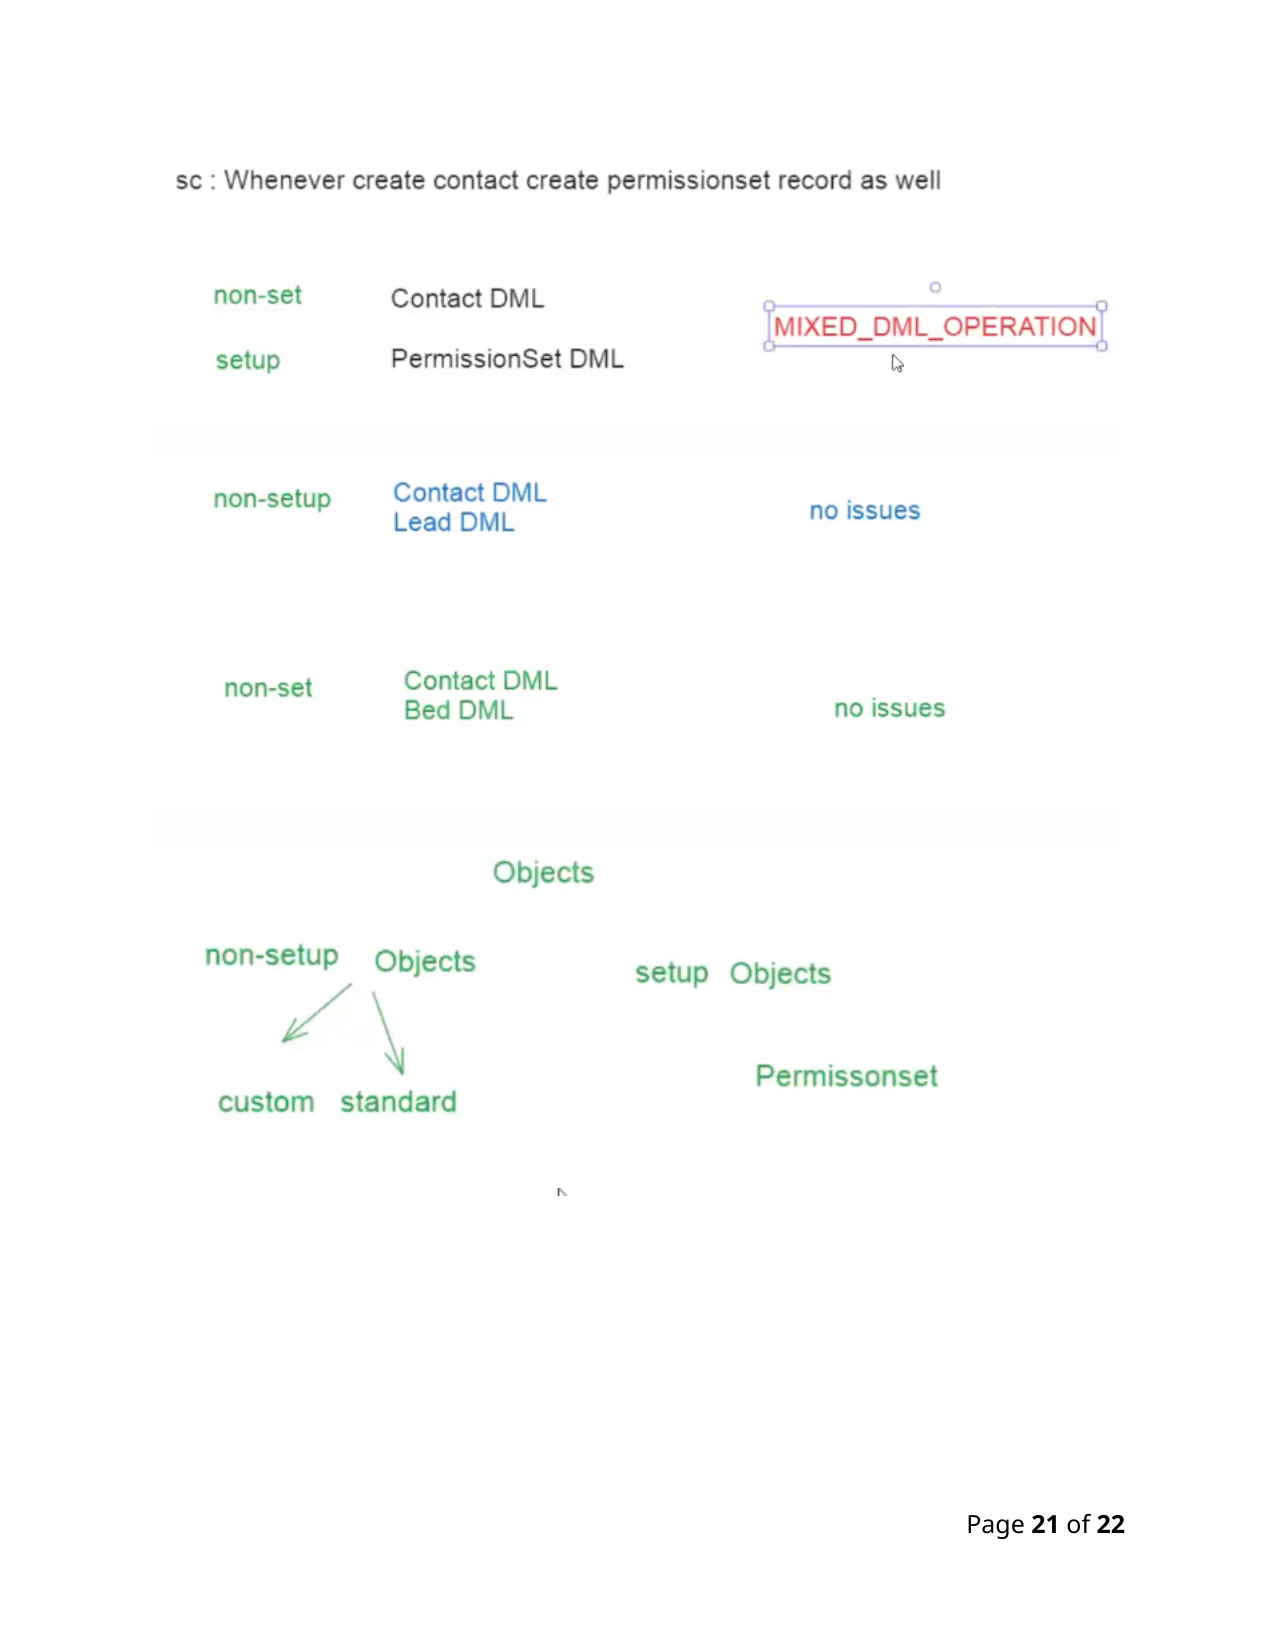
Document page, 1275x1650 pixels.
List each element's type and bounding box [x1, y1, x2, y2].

picture [150, 150, 1125, 763]
picture [150, 784, 1125, 1196]
